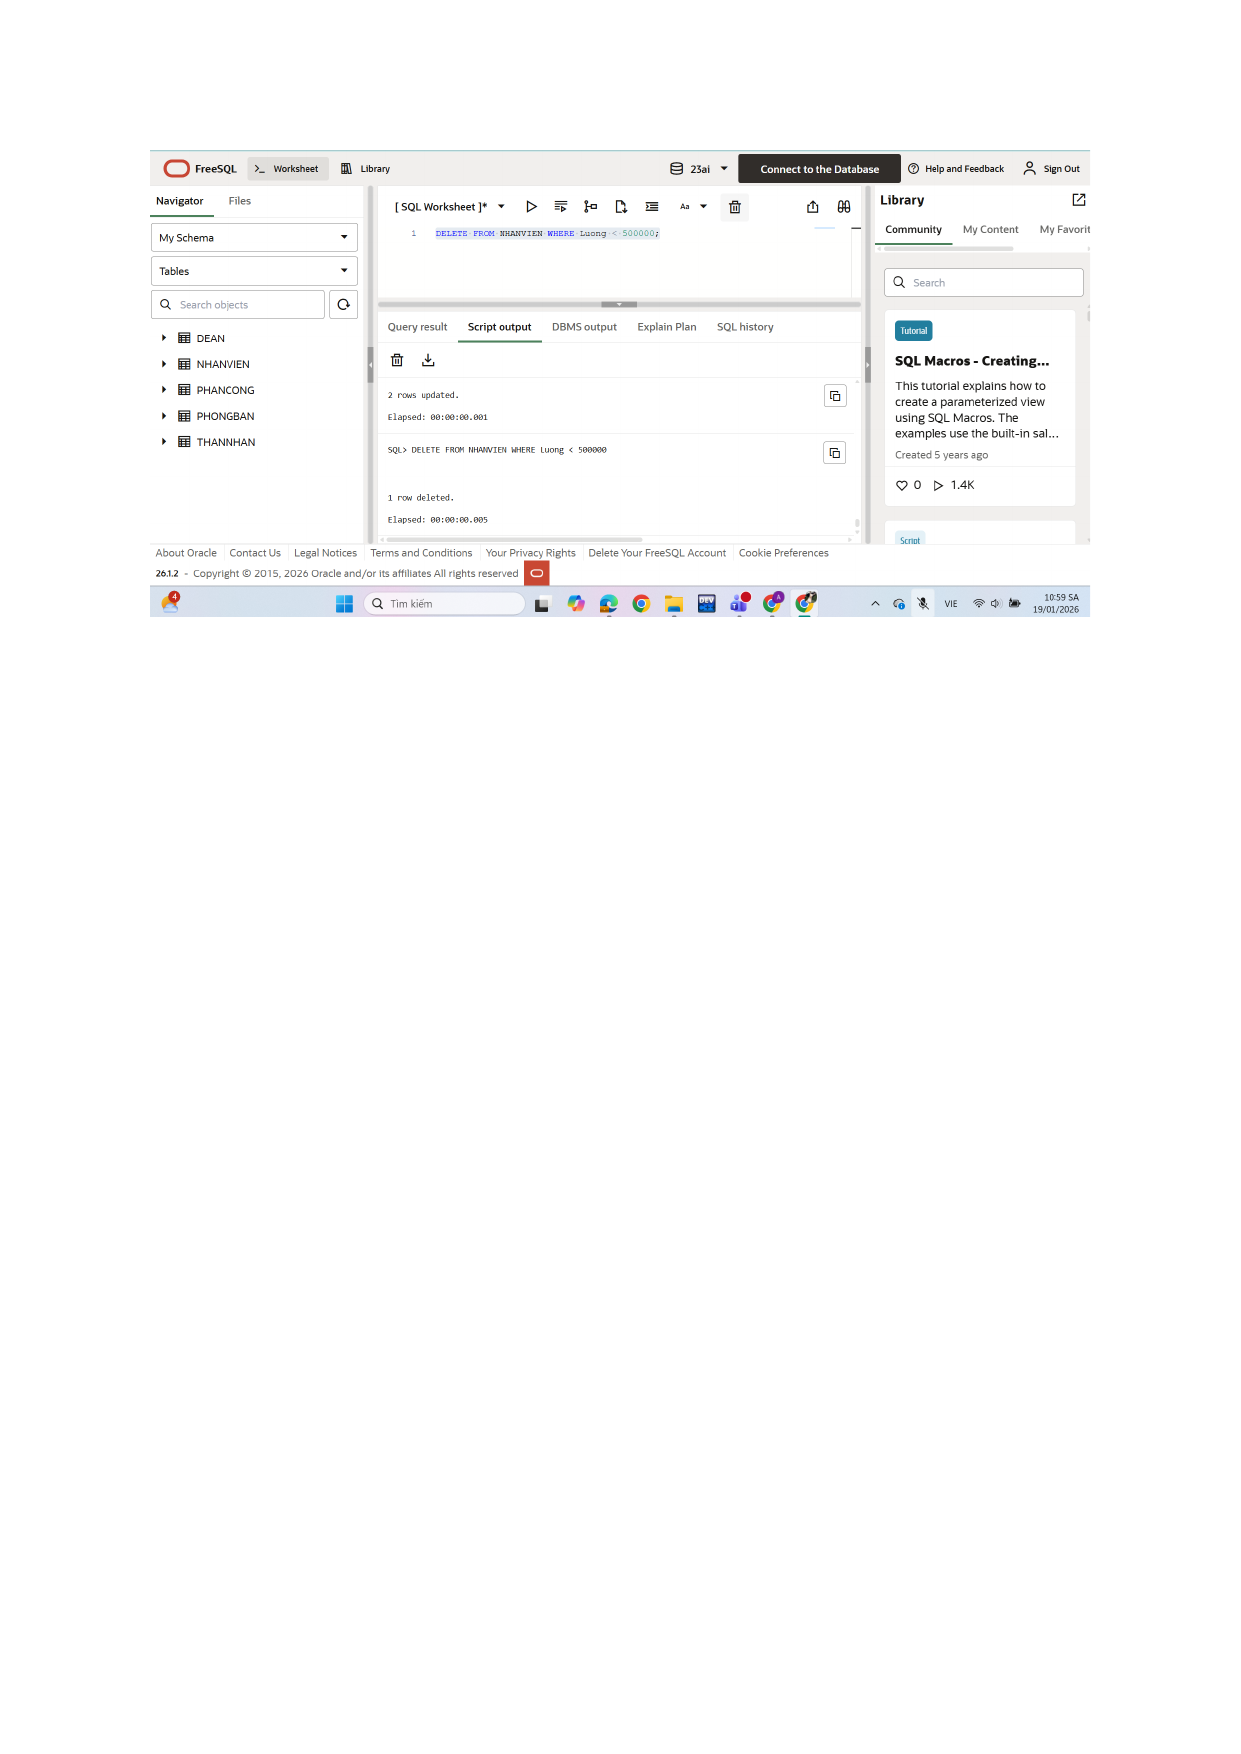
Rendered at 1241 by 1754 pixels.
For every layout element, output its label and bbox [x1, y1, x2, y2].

picture [150, 150, 1091, 617]
